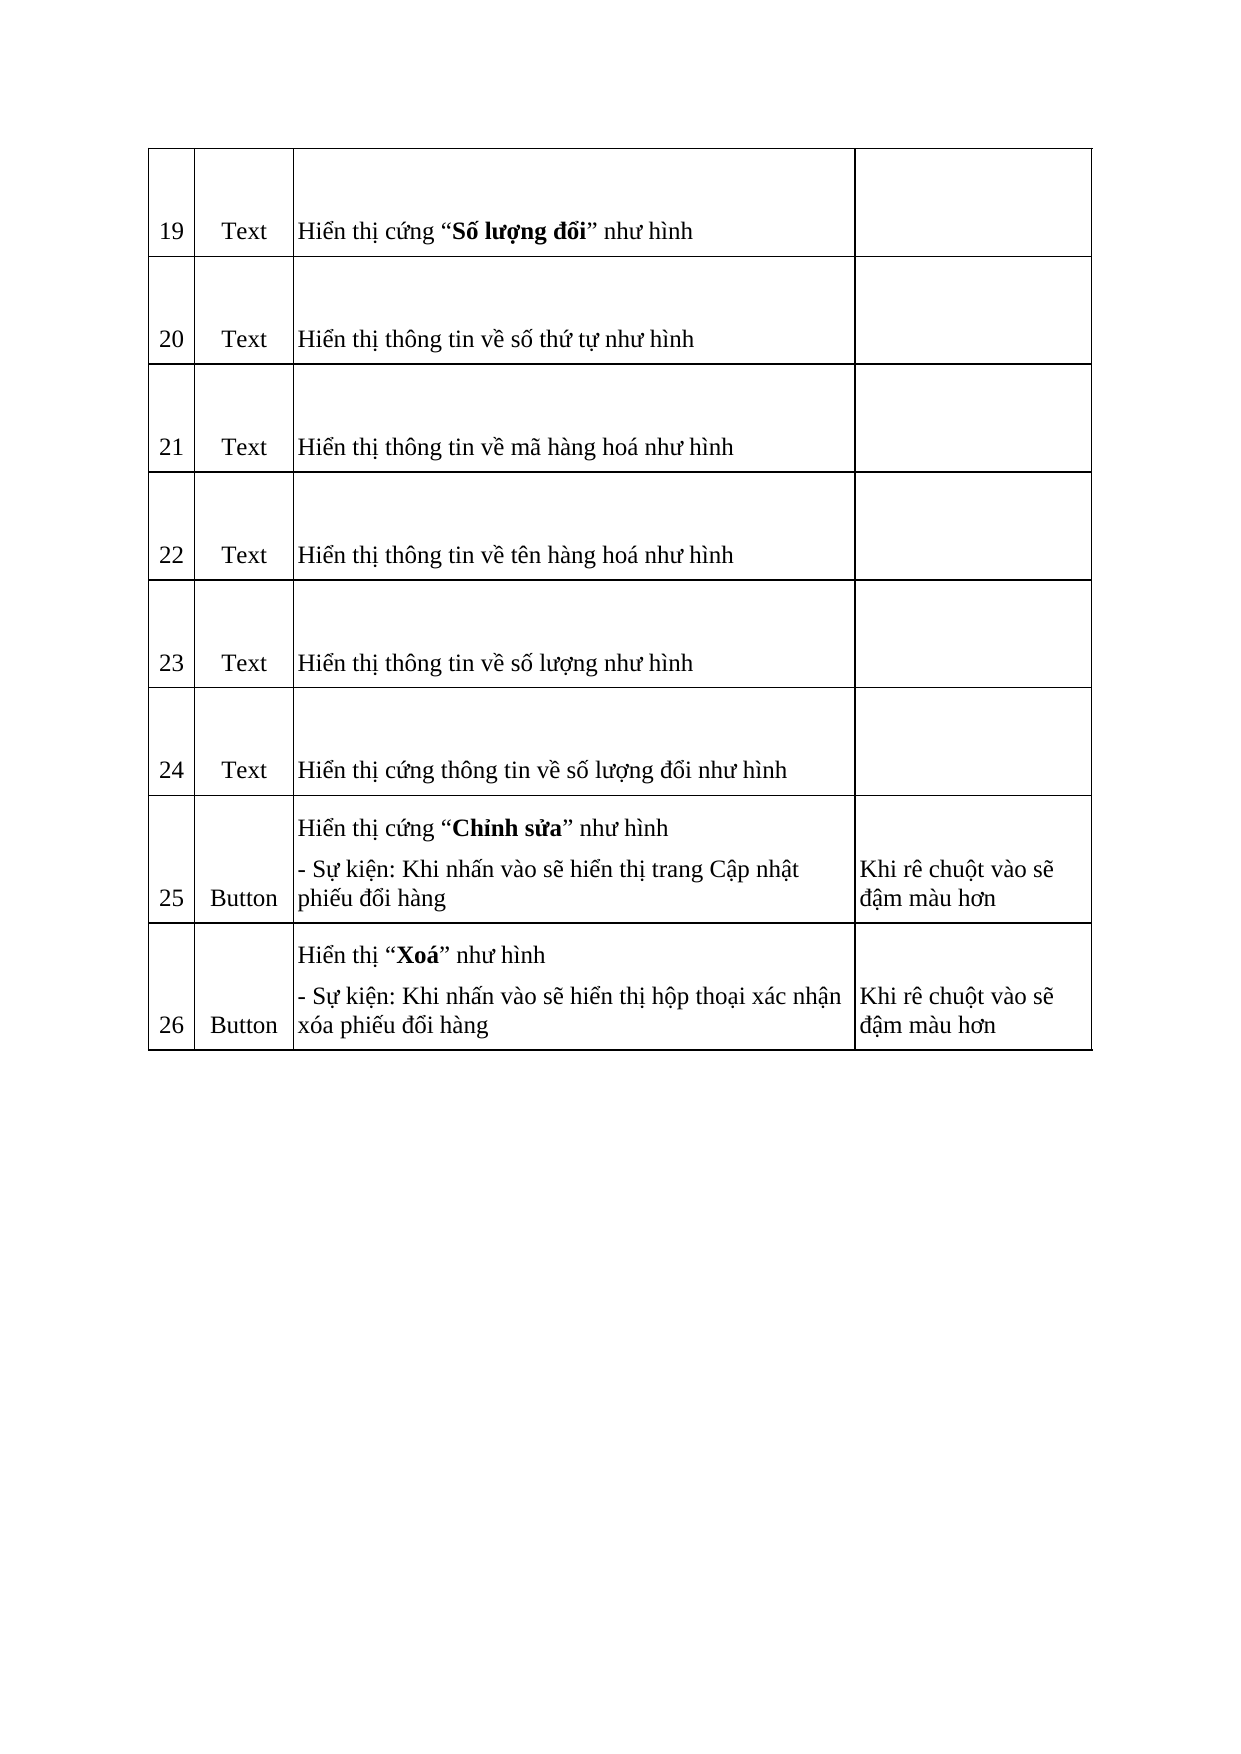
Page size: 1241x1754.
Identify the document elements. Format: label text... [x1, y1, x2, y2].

table_cell Hiển thị thông tin về mã hàng hoá như hình [294, 365, 854, 471]
table_cell [856, 581, 1091, 687]
table_cell 23 [149, 581, 194, 687]
table_cell Hiển thị “Xoá” như hình - Sự kiện: Khi nhấn vào sẽ hiển thị hộp thoại xác nhận xóa phiếu đổi hàng [294, 924, 854, 1049]
table_cell Text [195, 365, 293, 471]
table_cell 20 [149, 257, 194, 363]
table_cell Khi rê chuột vào sẽ đậm màu hơn [856, 796, 1091, 922]
table_cell 21 [149, 365, 194, 471]
table_cell [856, 473, 1091, 579]
table_cell Text [195, 473, 293, 579]
table_cell Button [195, 924, 293, 1049]
table_cell Text [195, 257, 293, 363]
table_cell Khi rê chuột vào sẽ đậm màu hơn [856, 924, 1091, 1049]
table_cell Text [195, 149, 293, 256]
table_cell 26 [149, 924, 194, 1049]
table_cell [856, 257, 1091, 363]
table_cell [856, 149, 1091, 256]
table_cell Hiển thị cứng thông tin về số lượng đổi như hình [294, 688, 854, 794]
table_cell 24 [149, 688, 194, 794]
table_cell 22 [149, 473, 194, 579]
table_cell Hiển thị thông tin về số thứ tự như hình [294, 257, 854, 363]
table_cell Button [195, 796, 293, 922]
table_cell Hiển thị thông tin về tên hàng hoá như hình [294, 473, 854, 579]
table_cell 25 [149, 796, 194, 922]
table_cell Hiển thị thông tin về số lượng như hình [294, 581, 854, 687]
table_cell 19 [149, 149, 194, 256]
table_cell [856, 365, 1091, 471]
table_cell Hiển thị cứng “Số lượng đổi” như hình [294, 149, 854, 256]
table_cell Text [195, 688, 293, 794]
table_cell Hiển thị cứng “Chỉnh sửa” như hình - Sự kiện: Khi nhấn vào sẽ hiển thị trang Cập nhật phiếu đổi hàng [294, 796, 854, 922]
table_cell [856, 688, 1091, 794]
table_cell Text [195, 581, 293, 687]
